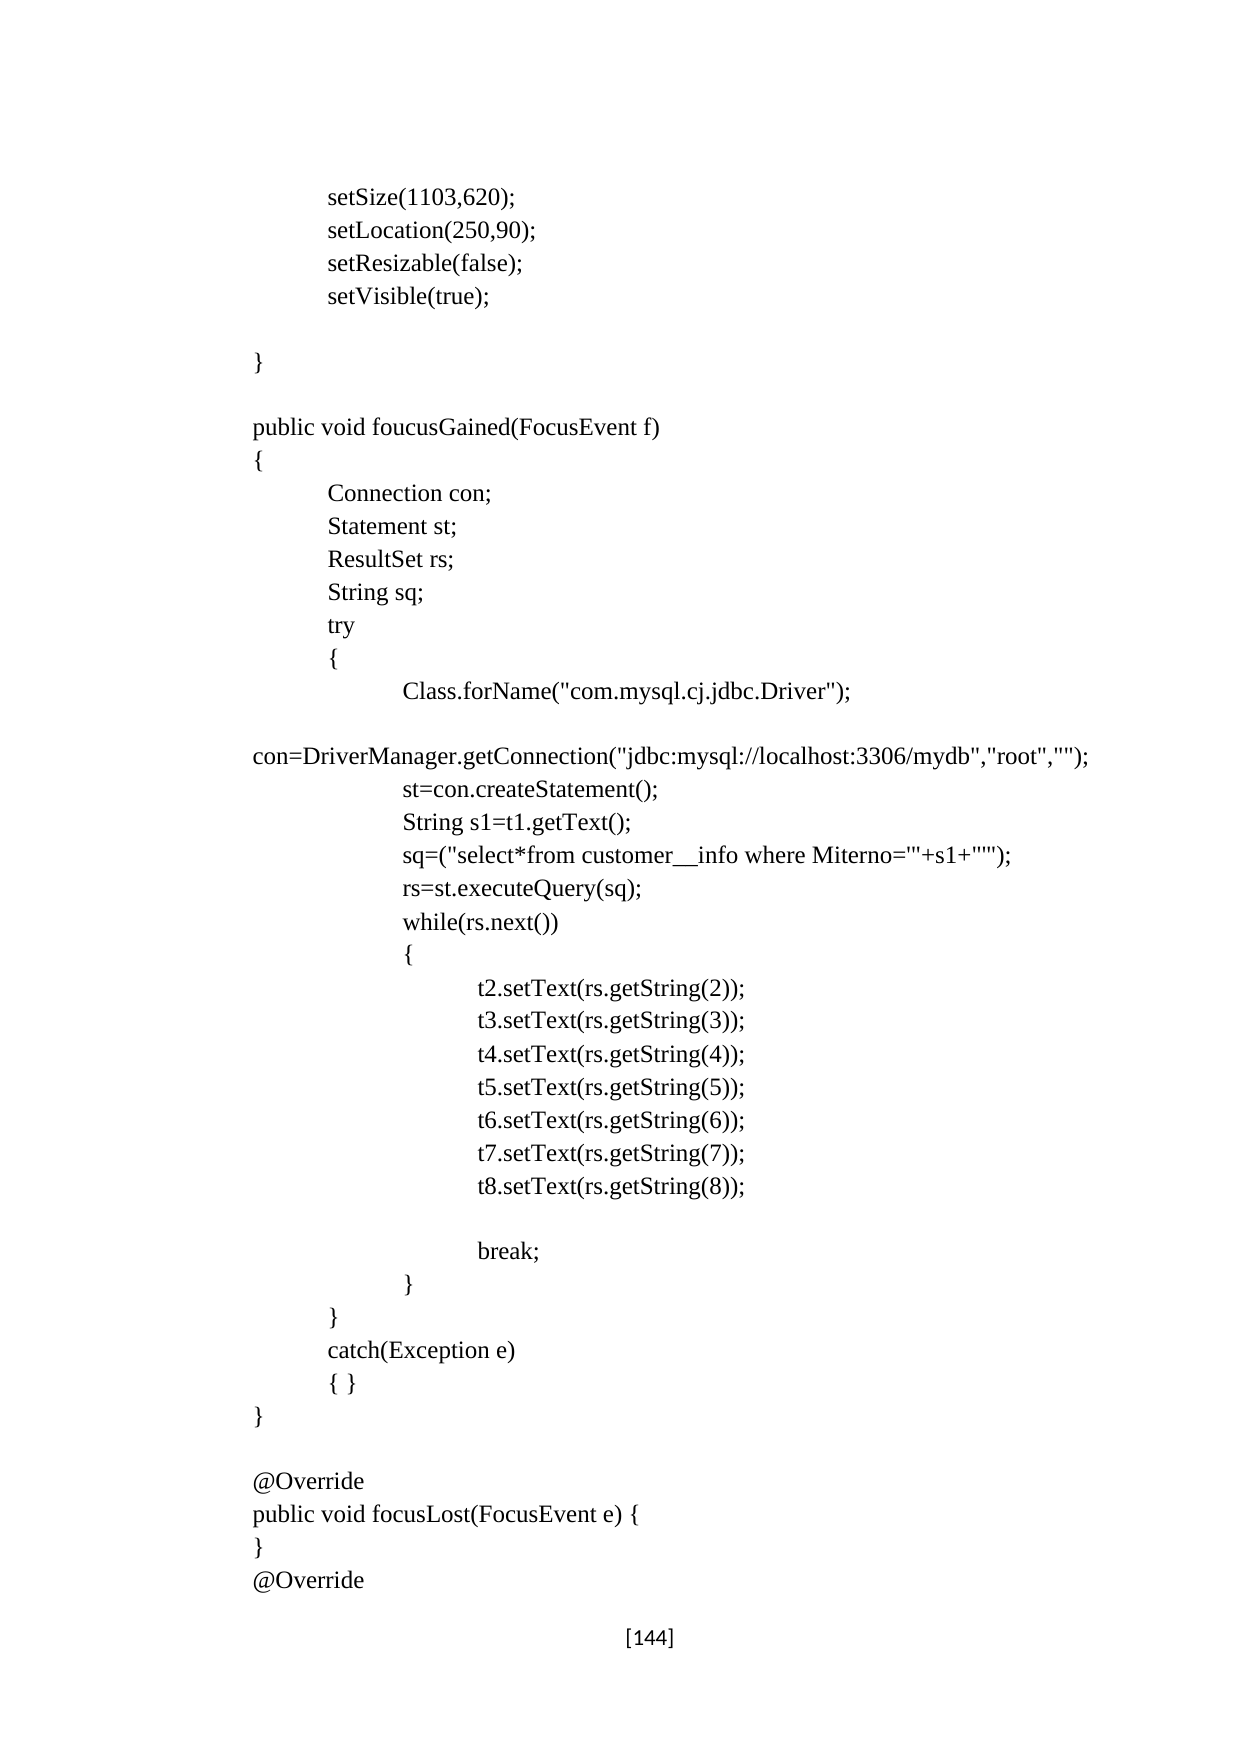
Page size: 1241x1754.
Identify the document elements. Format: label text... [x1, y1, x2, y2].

text } [177, 1302, 1122, 1331]
text t5.setText(rs.getString(5)); [177, 1072, 1122, 1100]
text t6.setText(rs.getString(6)); [177, 1105, 1122, 1133]
text t4.setText(rs.getString(4)); [177, 1039, 1122, 1067]
text t2.setText(rs.getString(2)); [177, 973, 1122, 1001]
text String sq; [177, 577, 1122, 606]
text catch(Exception e) [177, 1335, 1122, 1364]
text public void focusLost(FocusEvent e) { [177, 1499, 1122, 1528]
text String s1=t1.getText(); [177, 807, 1122, 836]
text st=con.createStatement(); [177, 774, 1122, 803]
text @Override [177, 1566, 1122, 1594]
text t7.setText(rs.getString(7)); [177, 1138, 1122, 1166]
text @Override [177, 1466, 1122, 1495]
text t3.setText(rs.getString(3)); [177, 1006, 1122, 1034]
text sq=("select*from customer__info where Miterno='"+s1+"'"); [177, 841, 1122, 869]
text Statement st; [177, 511, 1122, 540]
text { [177, 939, 1122, 968]
text setSize(1103,620); [177, 182, 1122, 211]
text while(rs.next()) [177, 907, 1122, 935]
text Class.forName("com.mysql.cj.jdbc.Driver"); [177, 676, 1122, 705]
text ResultSet rs; [177, 544, 1122, 573]
text setVisible(true); [177, 281, 1122, 310]
text con=DriverManager.getConnection("jdbc:mysql://localhost:3306/mydb","root",""); [177, 709, 1122, 770]
text { } [177, 1368, 1122, 1397]
text public void foucusGained(FocusEvent f) [177, 412, 1122, 441]
text { [177, 445, 1122, 474]
text setResizable(false); [177, 248, 1122, 277]
text t8.setText(rs.getString(8)); [177, 1171, 1122, 1199]
text try [177, 610, 1122, 639]
text } [177, 1532, 1122, 1561]
text } [177, 1401, 1122, 1430]
text Connection con; [177, 478, 1122, 507]
text setLocation(250,90); [177, 215, 1122, 244]
text rs=st.executeQuery(sq); [177, 873, 1122, 902]
text break; [177, 1236, 1122, 1265]
text { [177, 643, 1122, 672]
text } [177, 1269, 1122, 1298]
text } [177, 347, 1122, 375]
